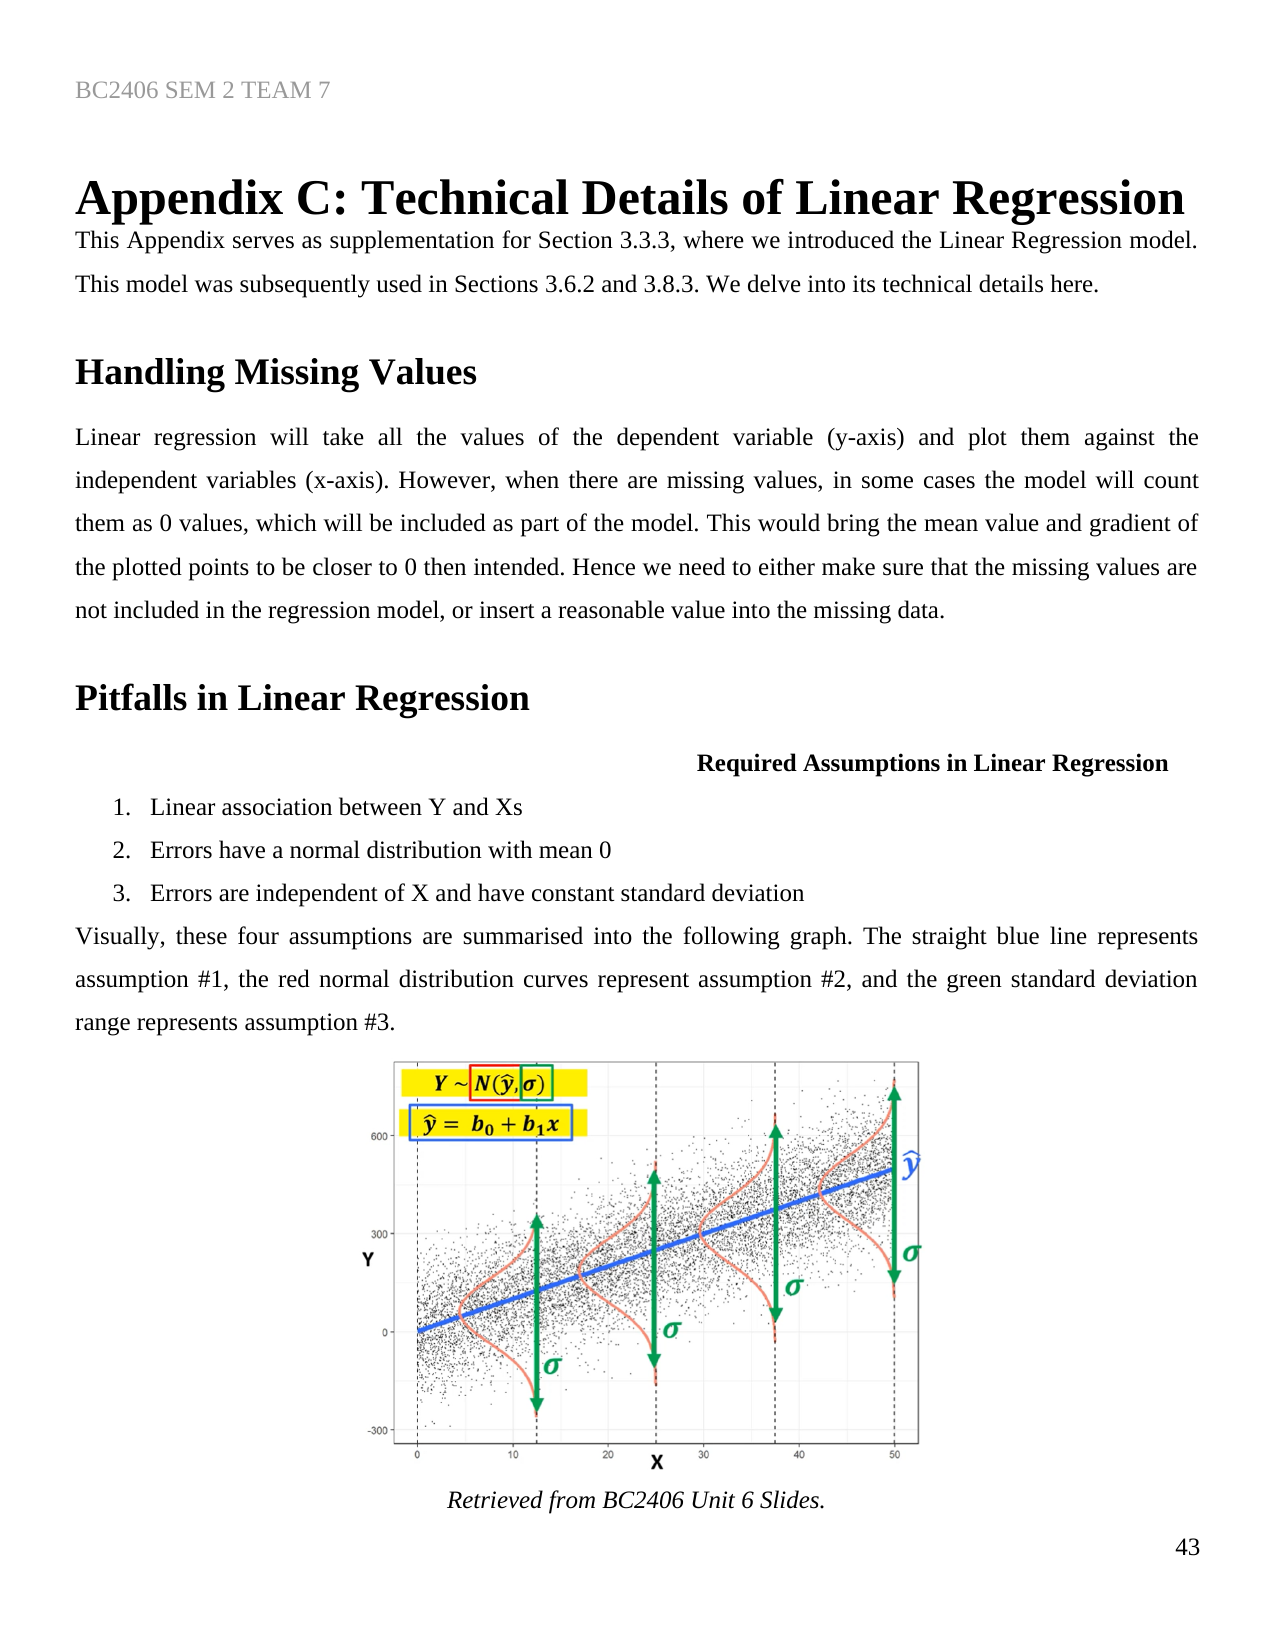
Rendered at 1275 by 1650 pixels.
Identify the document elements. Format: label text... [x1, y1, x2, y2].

text Linear regression will take all the values of the dependent variable (y-axis) and plot them against the independent variables (x-axis). However, when there are missing values, in some cases the model will count them as 0 values, which will be included as part of the model. This would bring the mean value and gradient of the plotted points to be closer to 0 then intended. Hence we need to either make sure that the missing values are not included in the regression model, or insert a reasonable value into the missing data. [75, 422, 1200, 623]
list Errors are independent of X and have constant standard deviation [112, 878, 1200, 907]
text Visually, these four assumptions are summarised into the following graph. The straight blue line represents assumption #1, the red normal distribution curves represent assumption #2, and the green standard deviation range represents assumption #3. [75, 921, 1200, 1036]
text Retrieved from BC2406 Unit 6 Slides. [75, 1485, 1200, 1514]
list Linear association between Y and Xs [112, 792, 1200, 820]
subtitle Handling Missing Values [75, 349, 1200, 392]
subtitle Appendix C: Technical Details of Linear Regression [75, 168, 1200, 226]
text This Appendix serves as supplementation for Section 3.3.3, where we introduced the Linear Regression model. This model was subsequently used in Sections 3.6.2 and 3.8.3. We delve into its technical details here. [75, 226, 1200, 297]
list Errors have a normal distribution with mean 0 [112, 835, 1200, 863]
picture [350, 1050, 925, 1471]
subtitle Pitfalls in Linear Regression [75, 675, 1200, 718]
subtitle Required Assumptions in Linear Regression [75, 748, 1169, 777]
